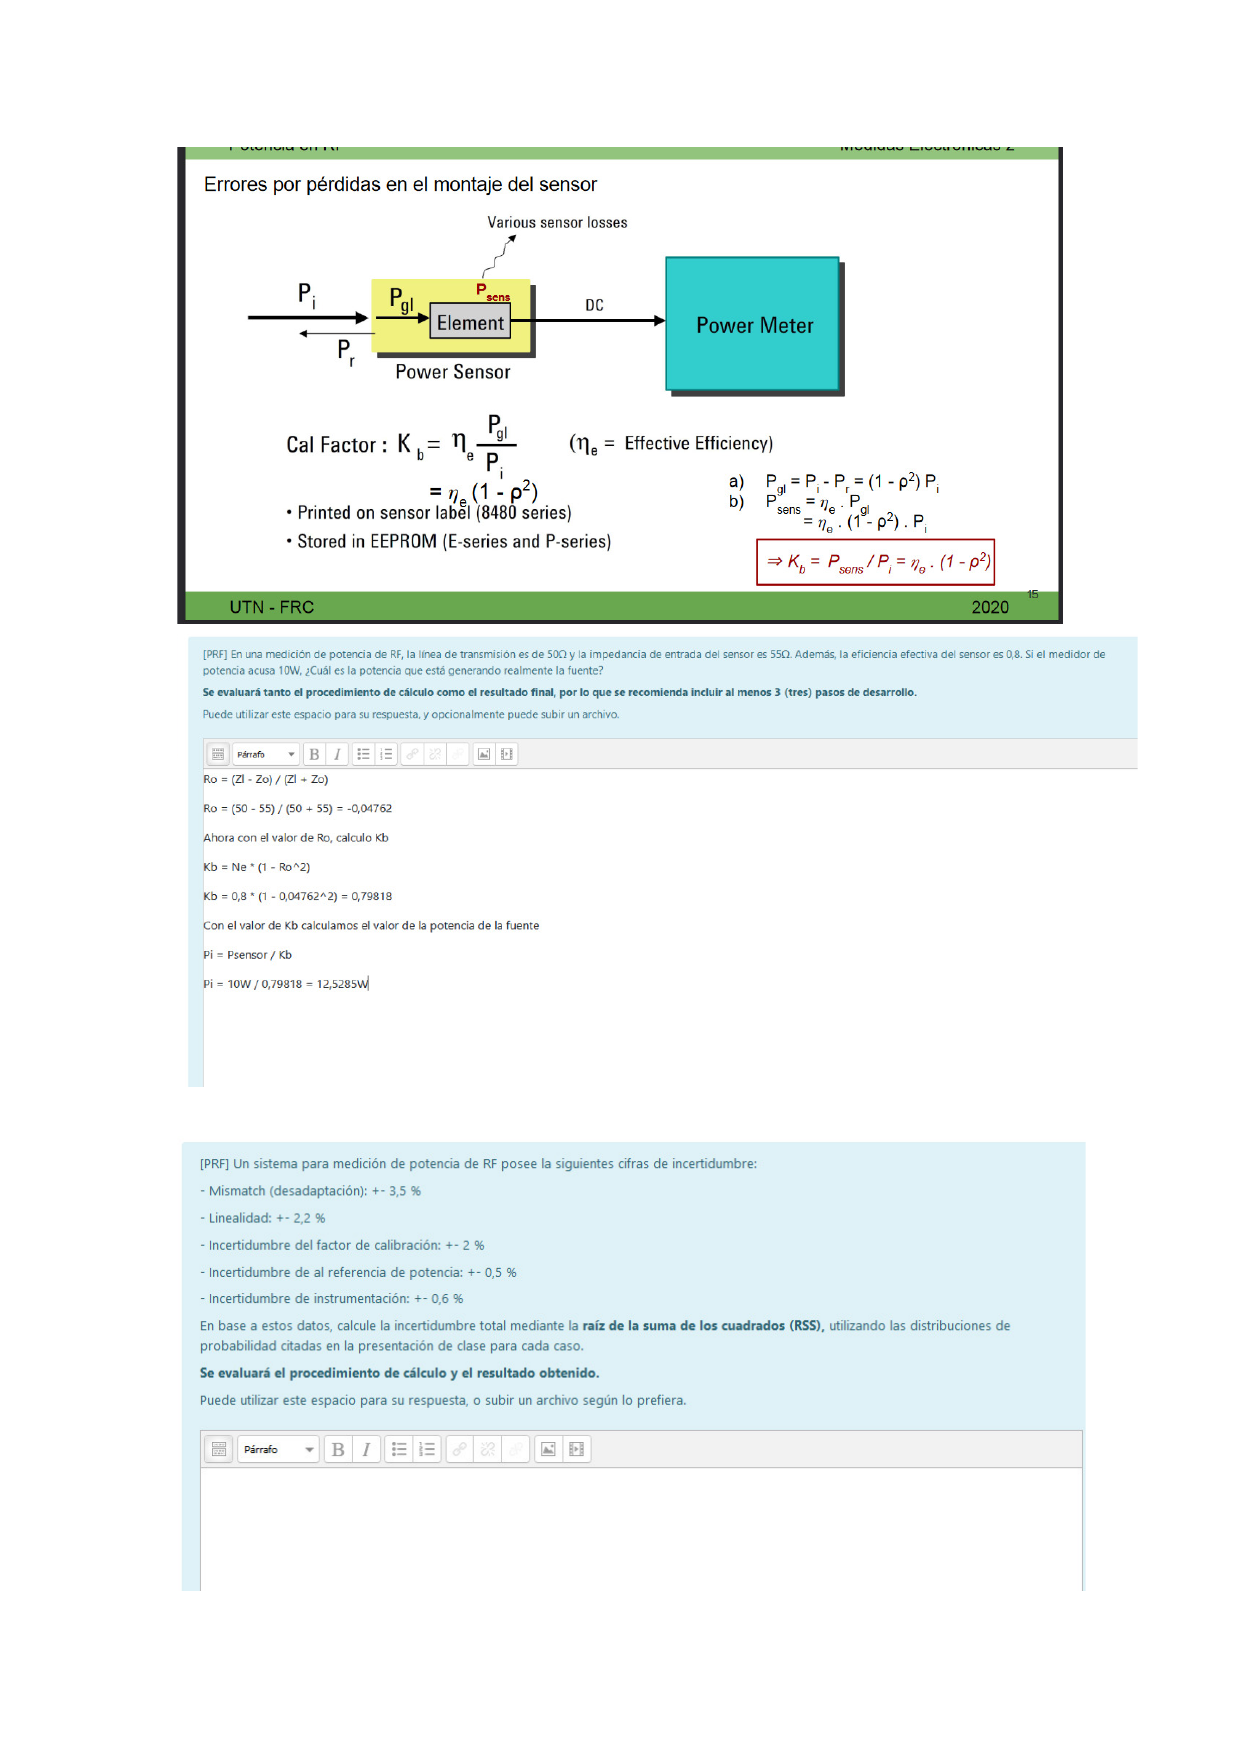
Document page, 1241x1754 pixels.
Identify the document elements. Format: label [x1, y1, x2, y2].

picture [177, 627, 1138, 1087]
picture [177, 147, 1063, 624]
picture [177, 1136, 1086, 1591]
